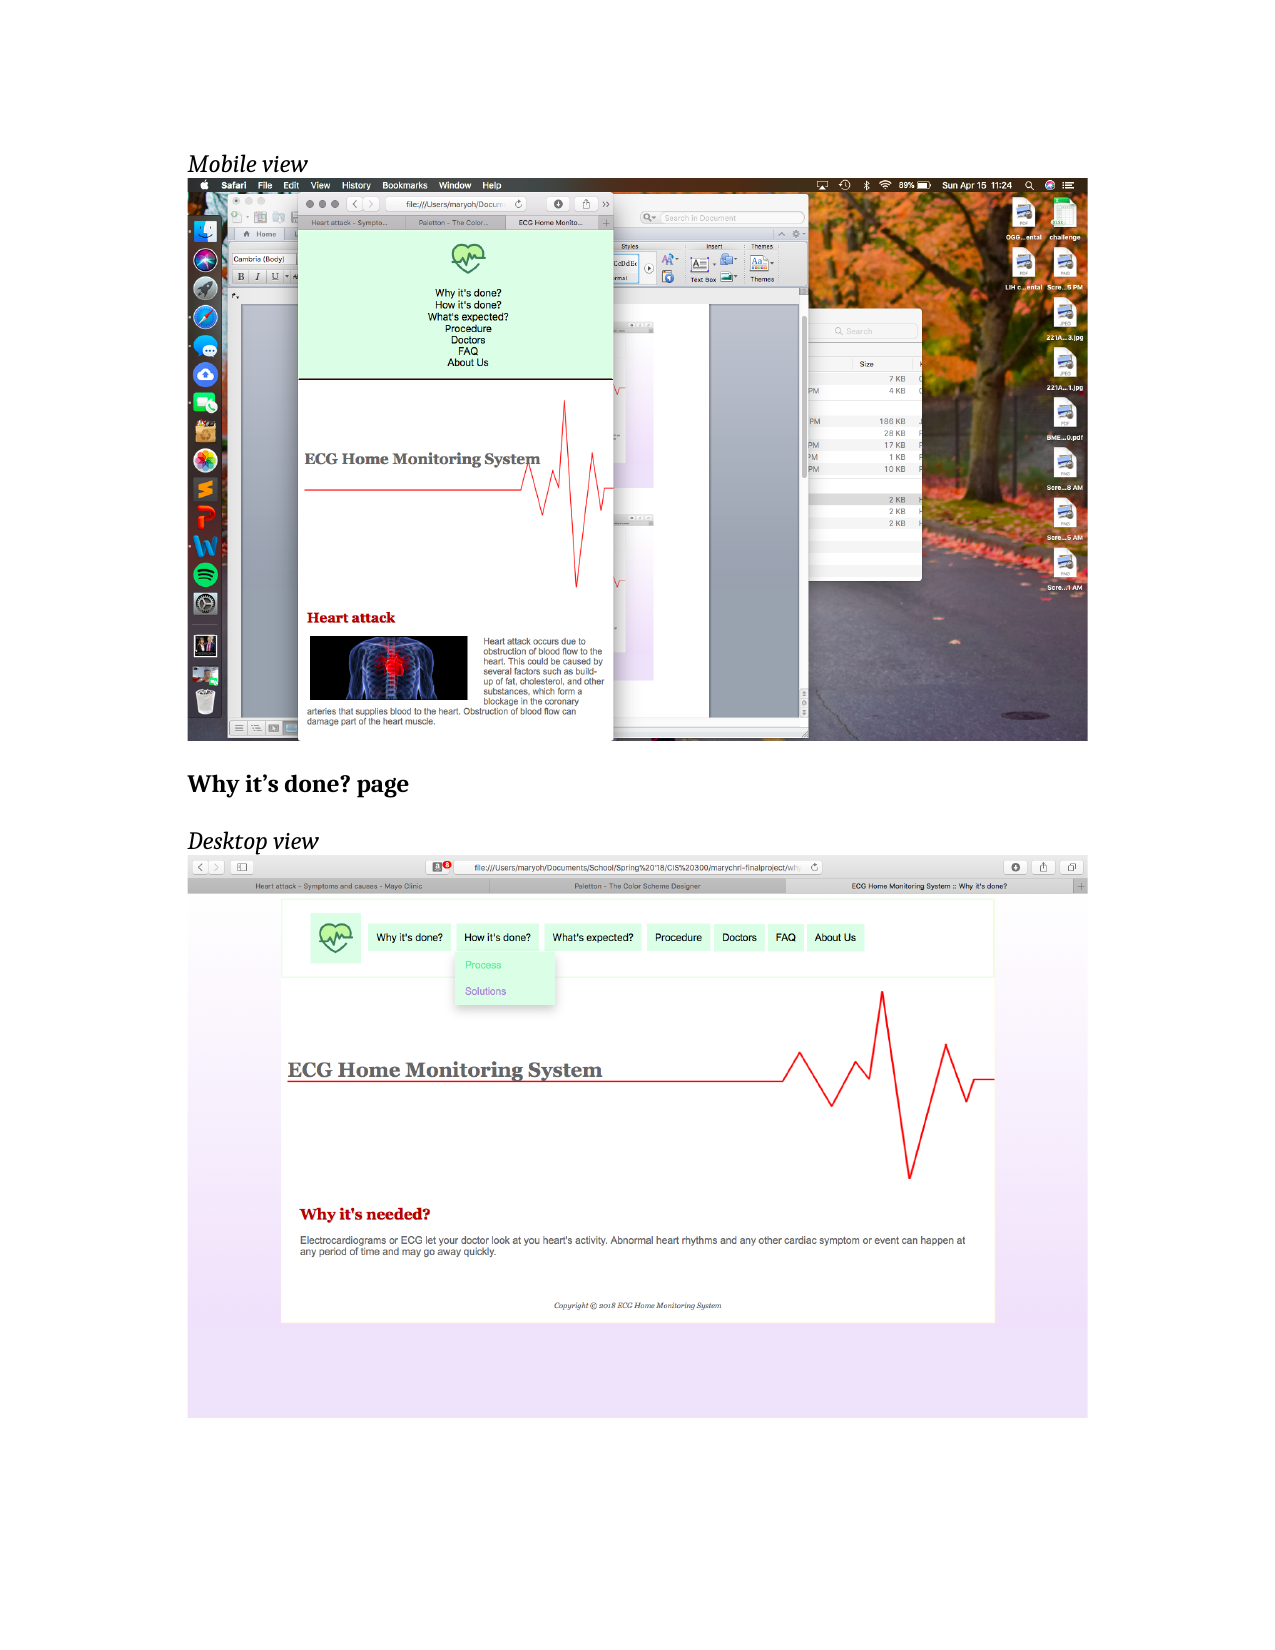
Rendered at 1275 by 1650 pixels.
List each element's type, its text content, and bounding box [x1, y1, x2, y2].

text Why it’s done? page [187, 769, 1087, 798]
text Desktop view [187, 827, 1087, 855]
text Mobile view [187, 150, 1087, 178]
picture [187, 855, 1088, 1418]
picture [187, 178, 1088, 741]
